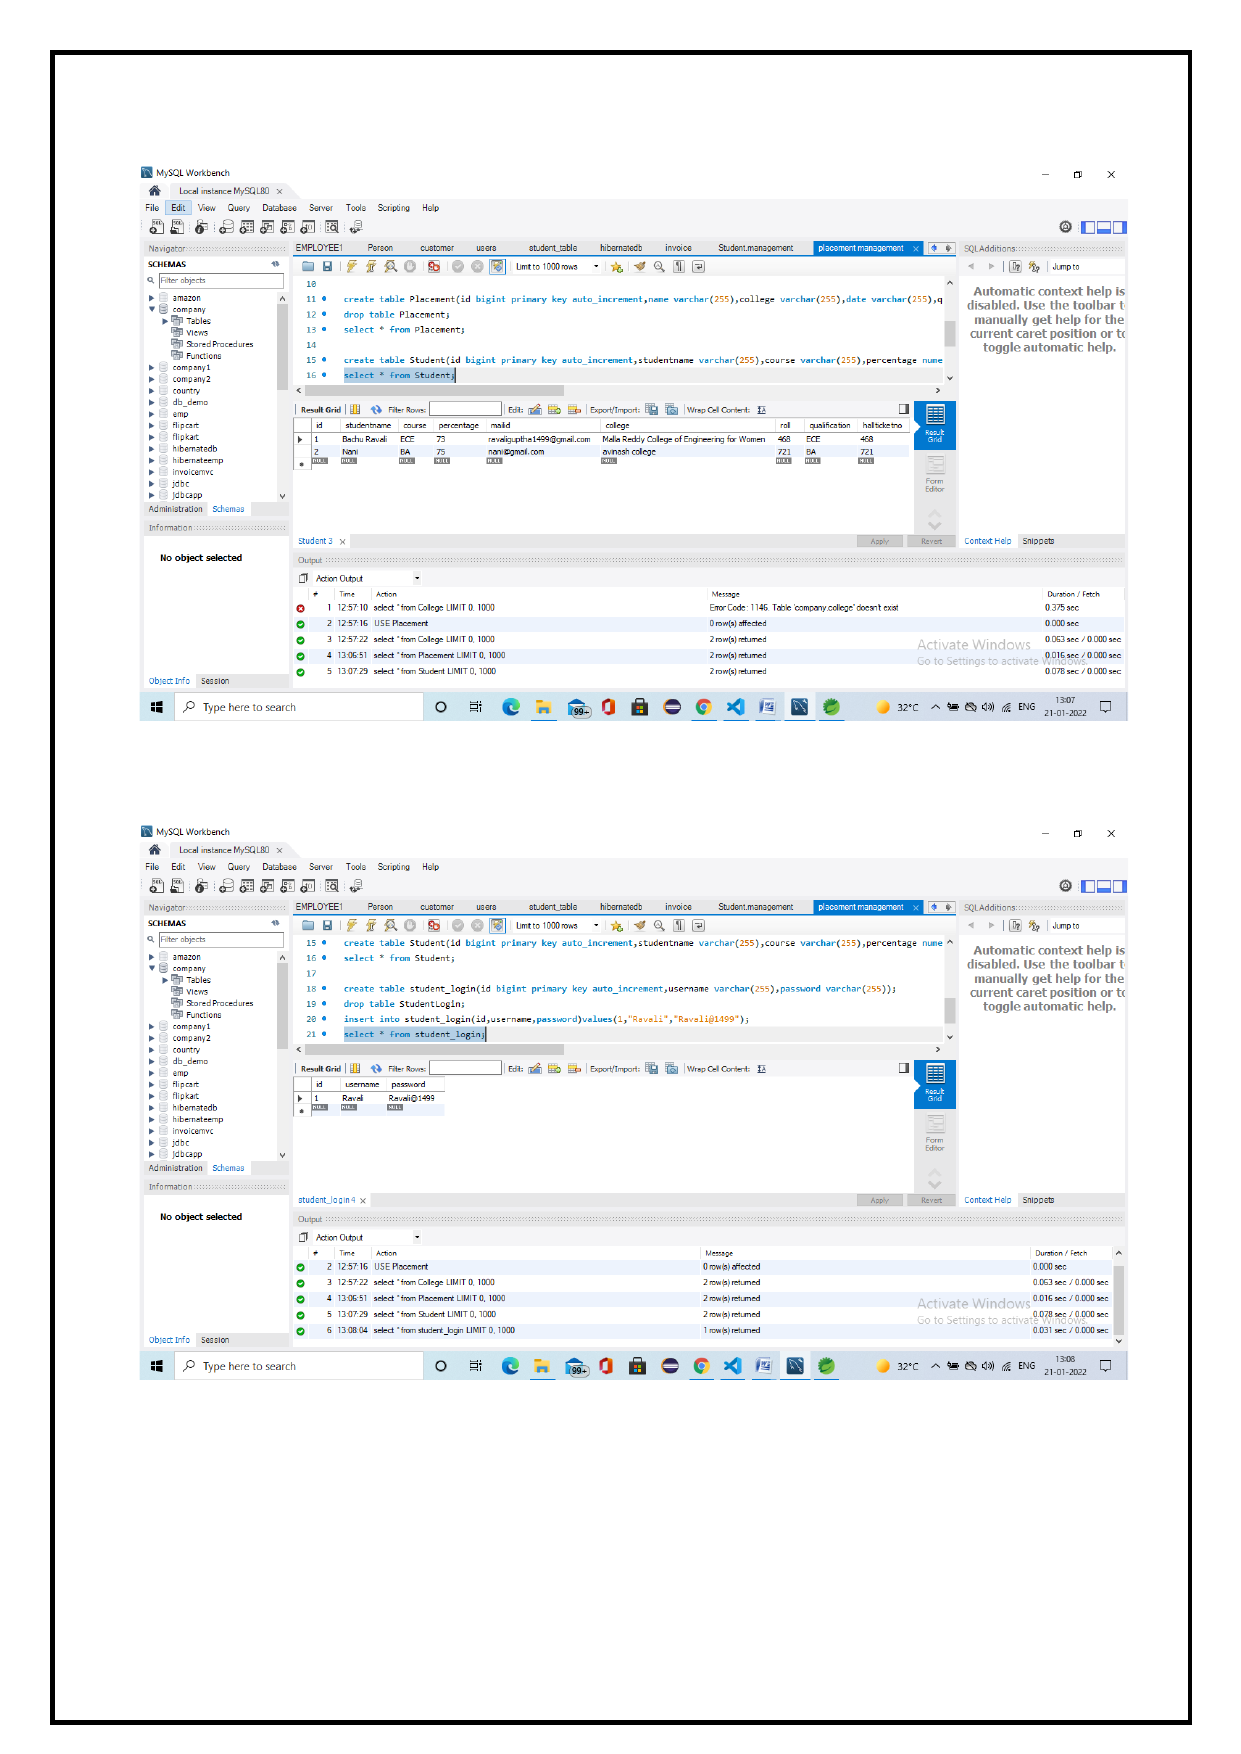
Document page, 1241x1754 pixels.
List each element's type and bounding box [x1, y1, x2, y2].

picture [139, 164, 1129, 721]
picture [139, 823, 1129, 1380]
